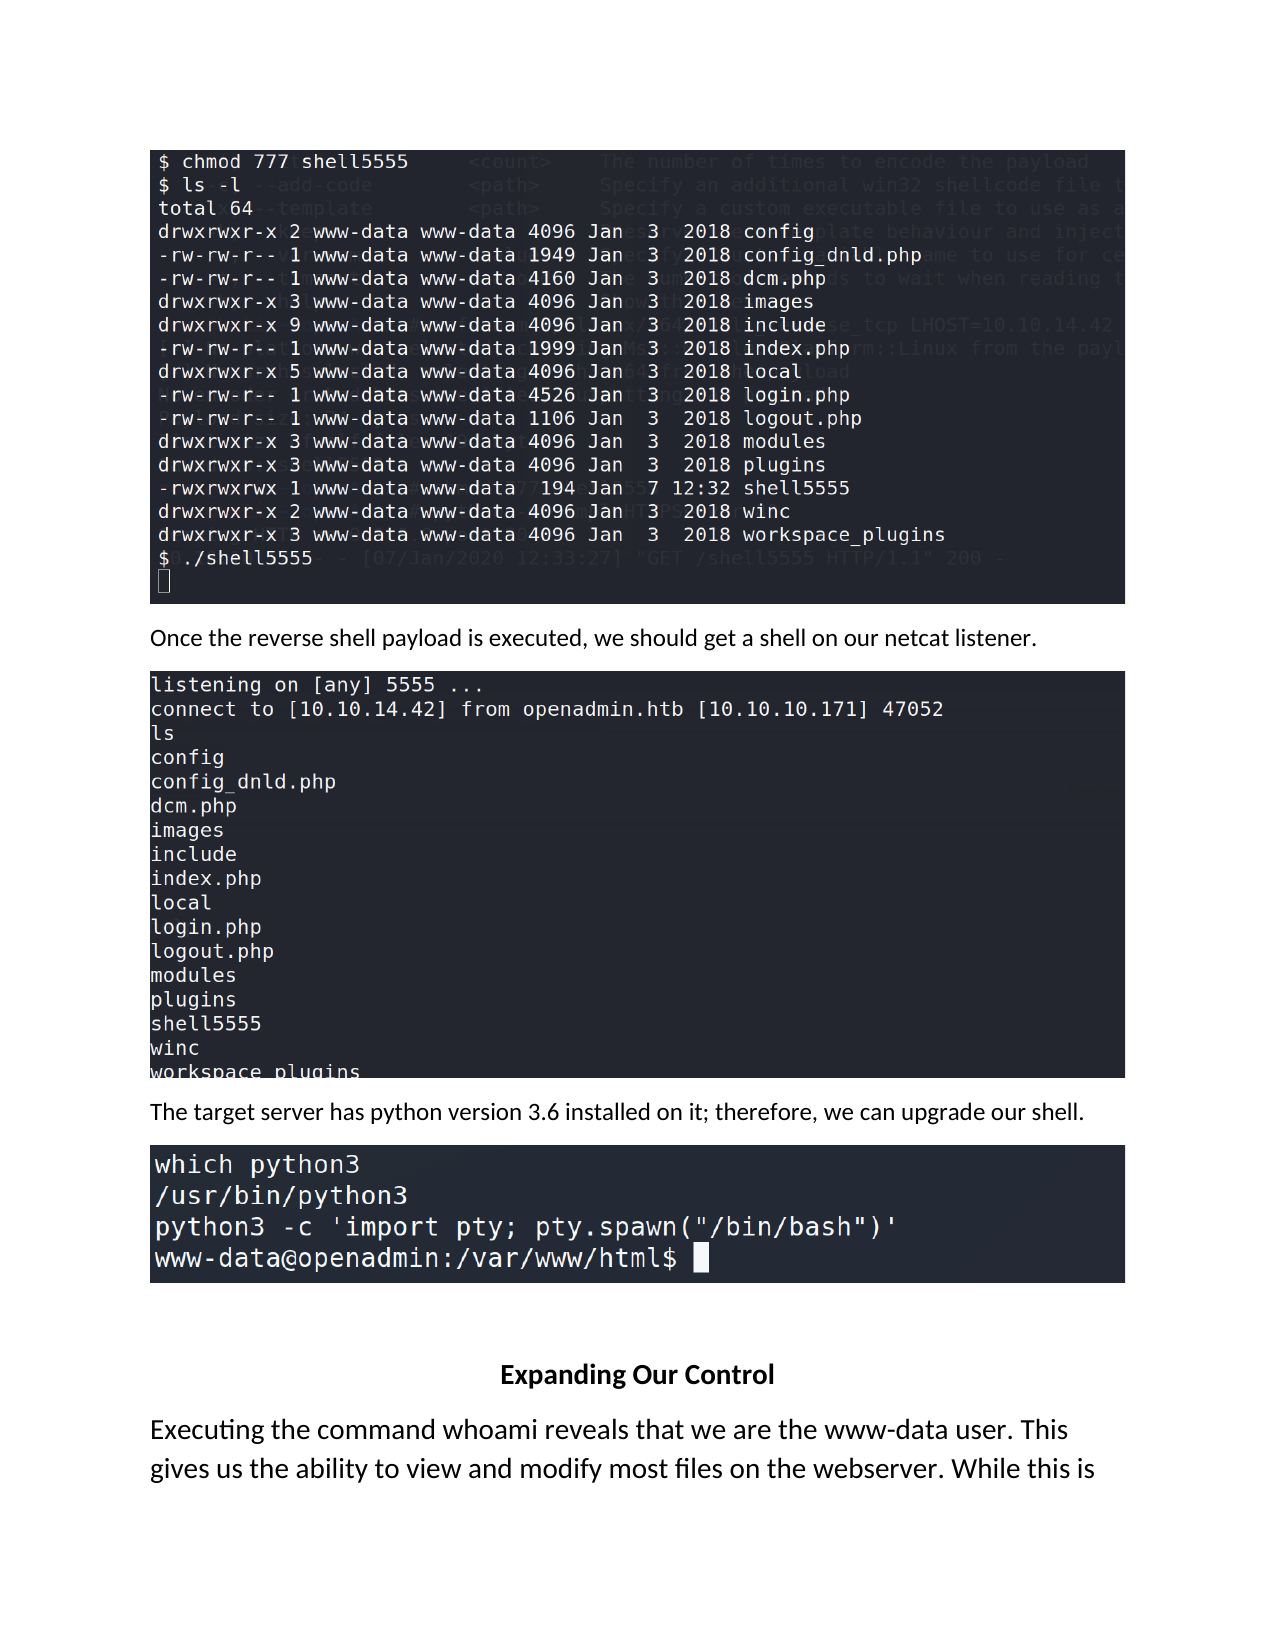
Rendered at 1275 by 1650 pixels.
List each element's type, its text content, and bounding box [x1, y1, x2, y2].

text Expanding Our Control [150, 1356, 1125, 1392]
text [150, 1411, 1125, 1486]
picture [150, 671, 1125, 1078]
text Once the reverse shell payload is executed, we should get a shell on our netcat listener. [150, 622, 1125, 653]
picture [150, 1145, 1125, 1283]
text The target server has python version 3.6 installed on it; therefore, we can upgrade our shell. [150, 1096, 1125, 1127]
picture [150, 150, 1125, 604]
